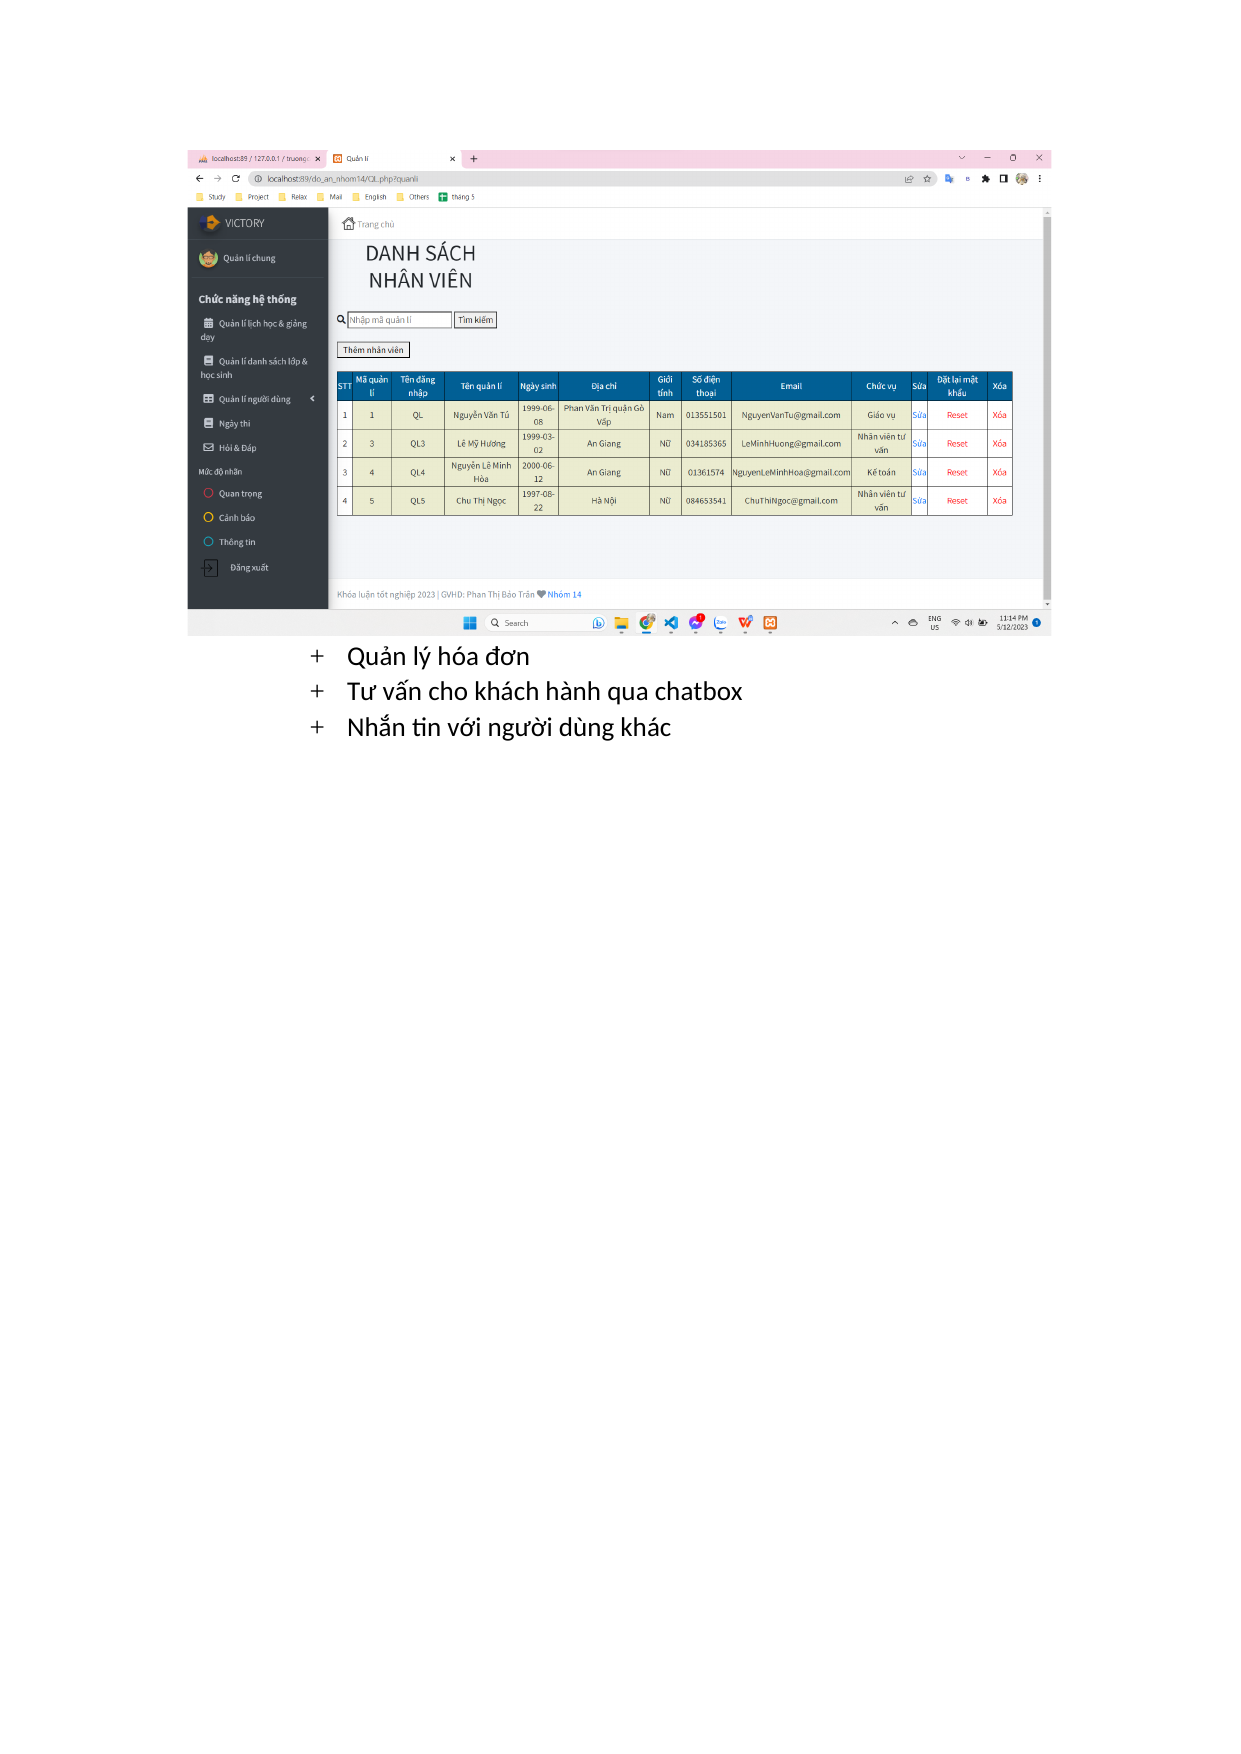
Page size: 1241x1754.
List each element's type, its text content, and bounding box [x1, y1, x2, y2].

picture [187, 150, 1052, 636]
list Tư vấn cho khách hành qua chatbox [309, 674, 1053, 707]
list Quản lý hóa đơn [309, 639, 1053, 672]
list Nhắn tin với người dùng khác [309, 710, 1053, 743]
